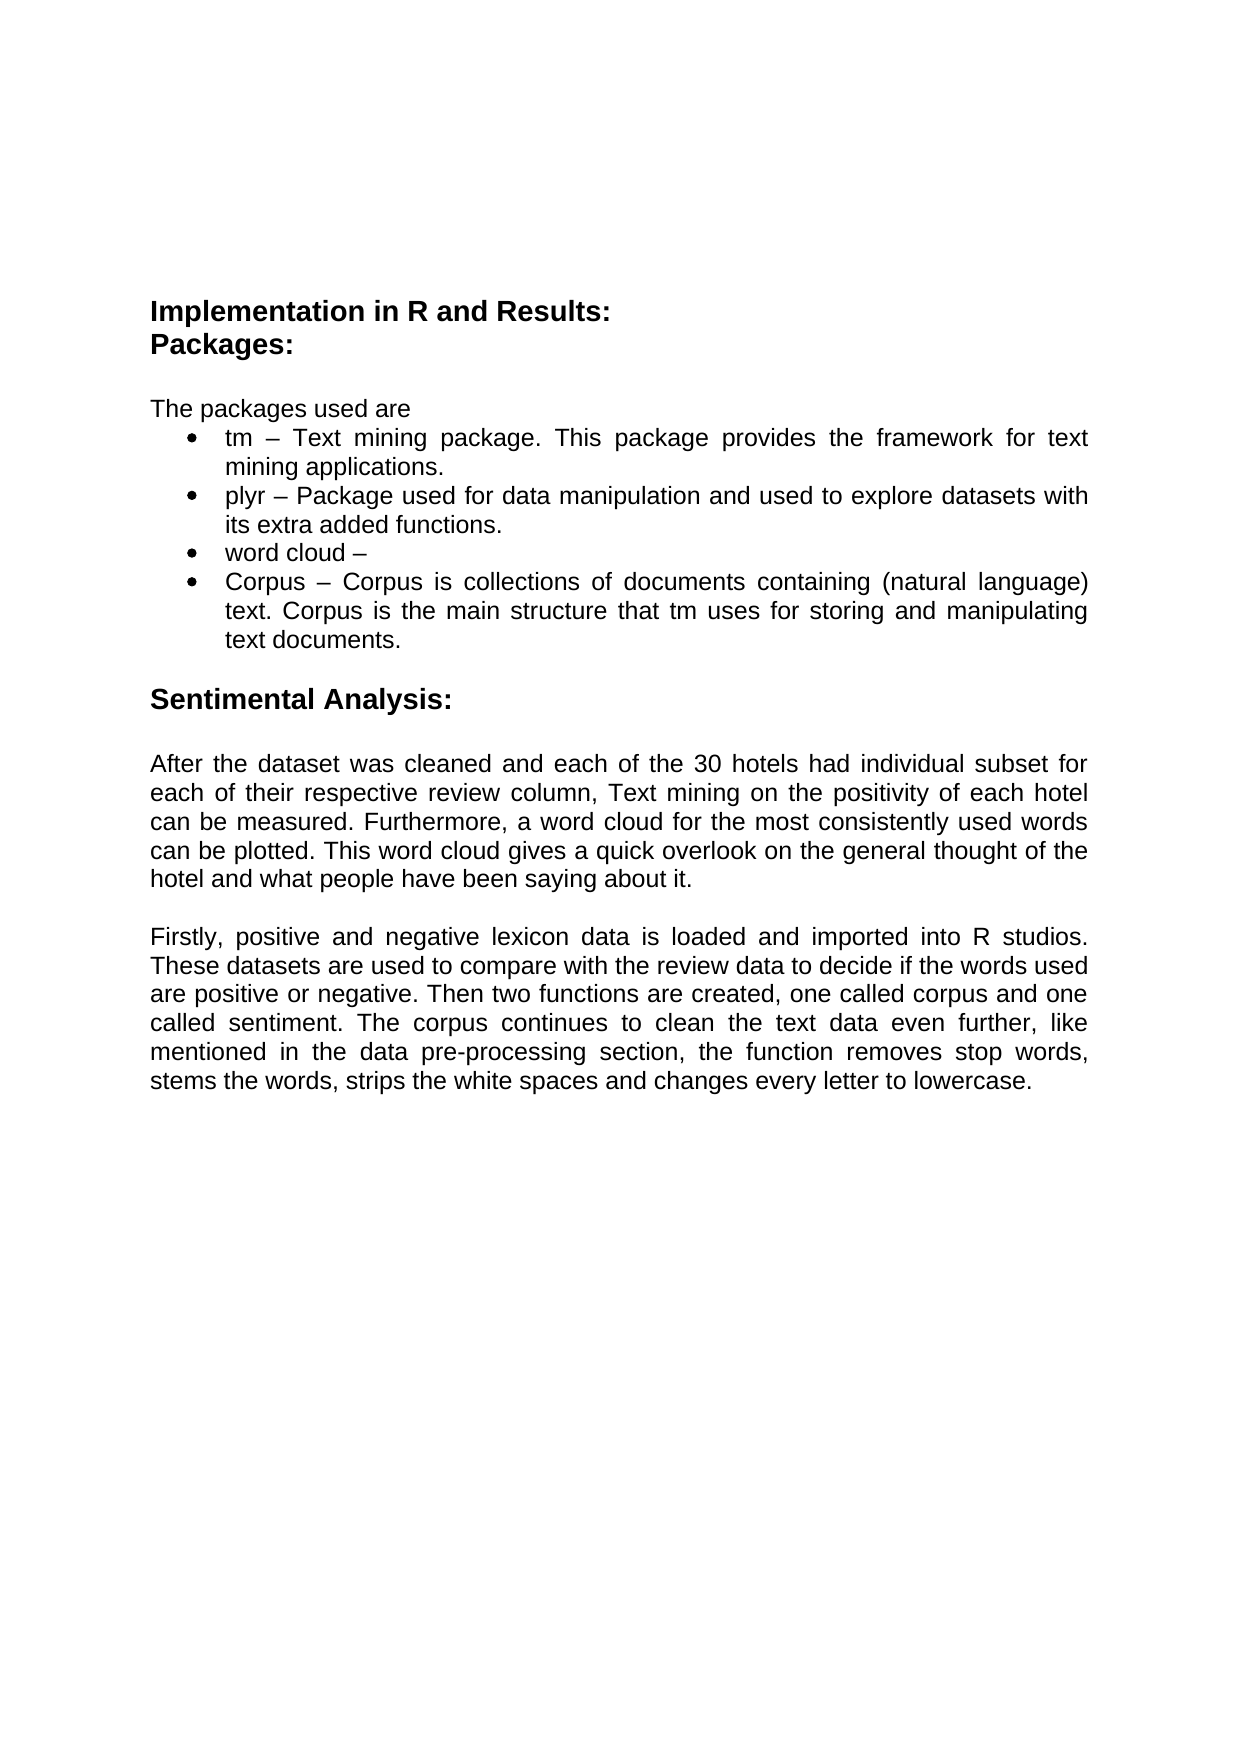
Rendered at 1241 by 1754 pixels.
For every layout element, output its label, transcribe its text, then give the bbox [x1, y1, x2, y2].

list word cloud – [187, 538, 1090, 567]
text Firstly, positive and negative lexicon data is loaded and imported into R studios. These datasets are used to compare with the review data to decide if the words used are positive or negative. Then two functions are created, one called corpus and one called sentiment. The corpus continues to clean the text data even further, like mentioned in the data pre-processing section, the function removes stop words, stems the words, strips the white spaces and changes every letter to lowercase. [150, 922, 1090, 1094]
text After the dataset was cleaned and each of the 30 hotels had individual subset for each of their respective review column, Text mining on the positivity of each hotel can be measured. Furthermore, a word cloud for the most consistently used words can be plotted. This word cloud gives a quick overlook on the general thought of the hotel and what people have been saying about it. [150, 749, 1090, 893]
text Implementation in R and Results: [150, 294, 1090, 327]
text Packages: [150, 327, 1090, 361]
text The packages used are [150, 394, 1090, 423]
list plyr – Package used for data manipulation and used to explore datasets with its extra added functions. [187, 481, 1090, 538]
list Corpus – Corpus is collections of documents containing (natural language) text. Corpus is the main structure that tm uses for storing and manipulating text documents. [187, 567, 1090, 653]
list tm – Text mining package. This package provides the framework for text mining applications. [187, 423, 1090, 481]
text Sentimental Analysis: [150, 682, 1090, 716]
